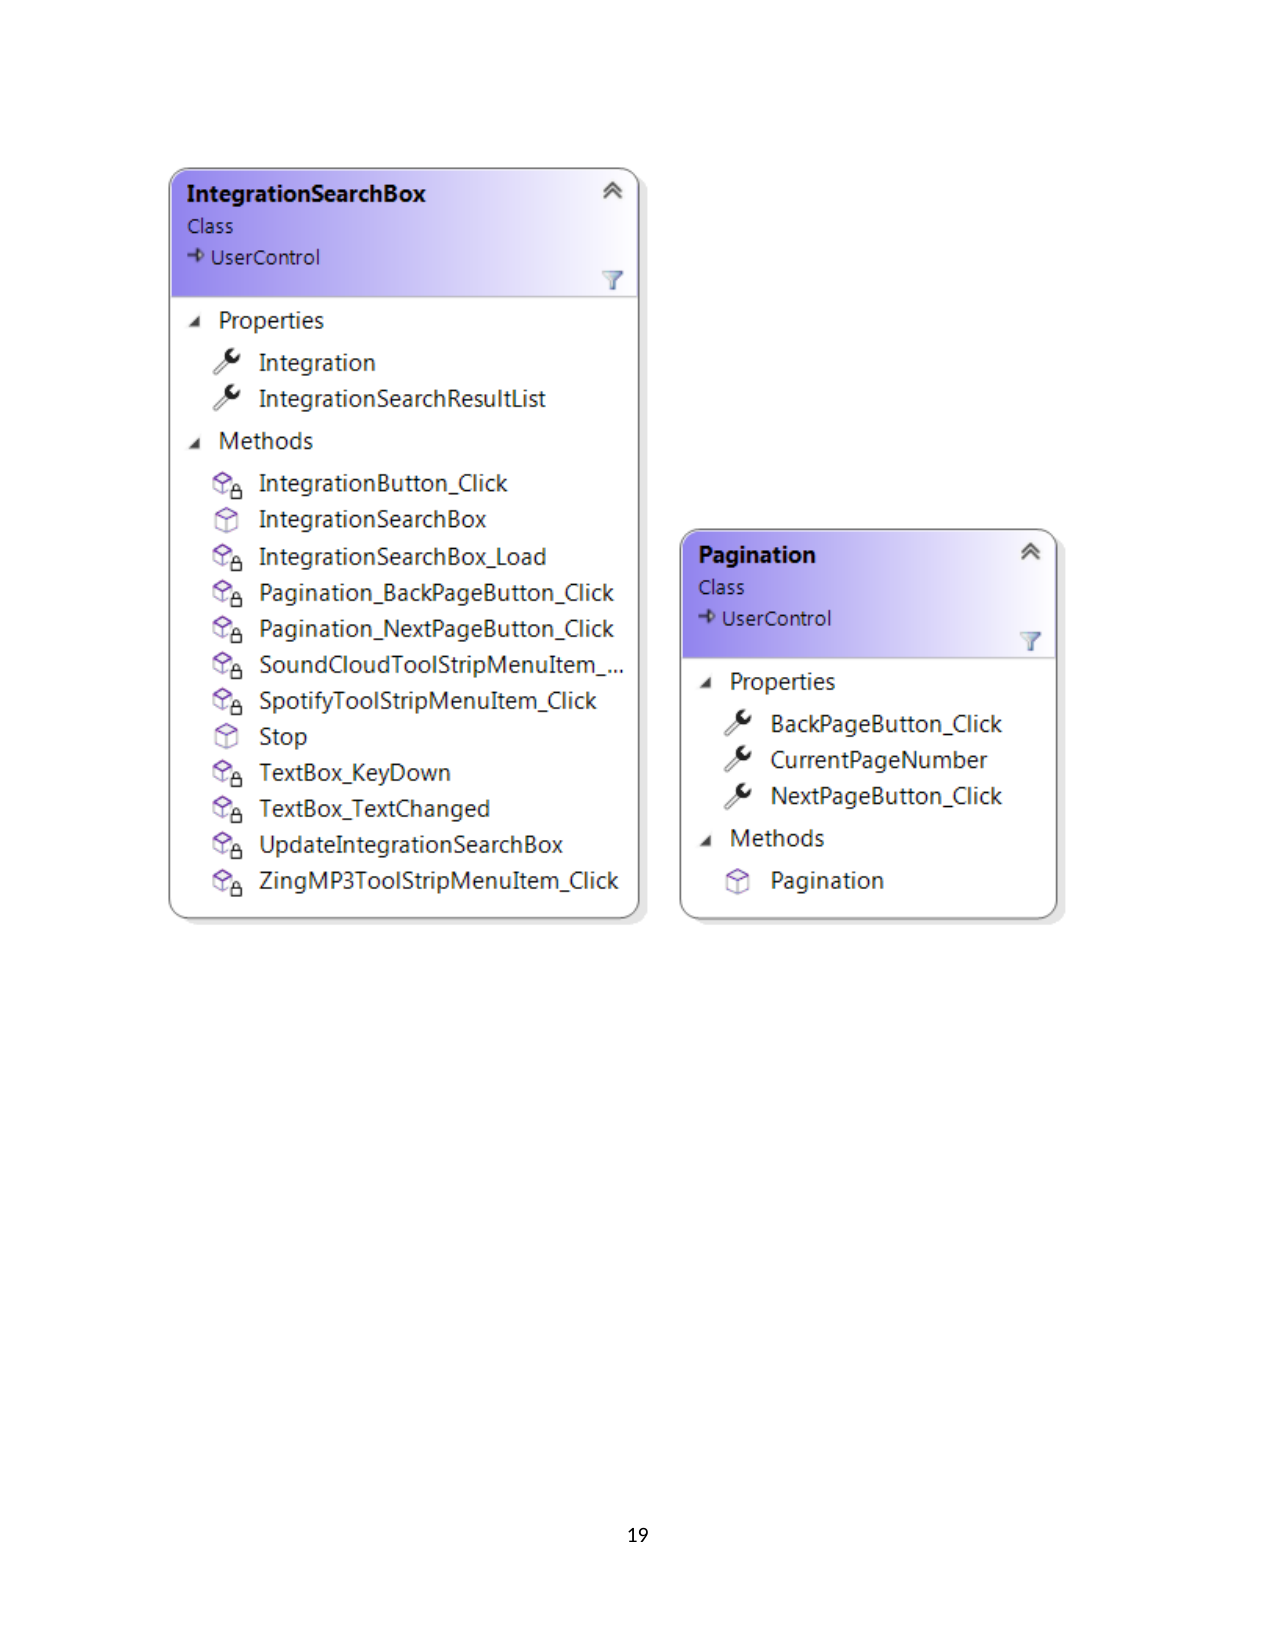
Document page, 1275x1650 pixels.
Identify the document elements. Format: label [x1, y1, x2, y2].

picture [150, 150, 657, 936]
picture [661, 510, 1074, 936]
